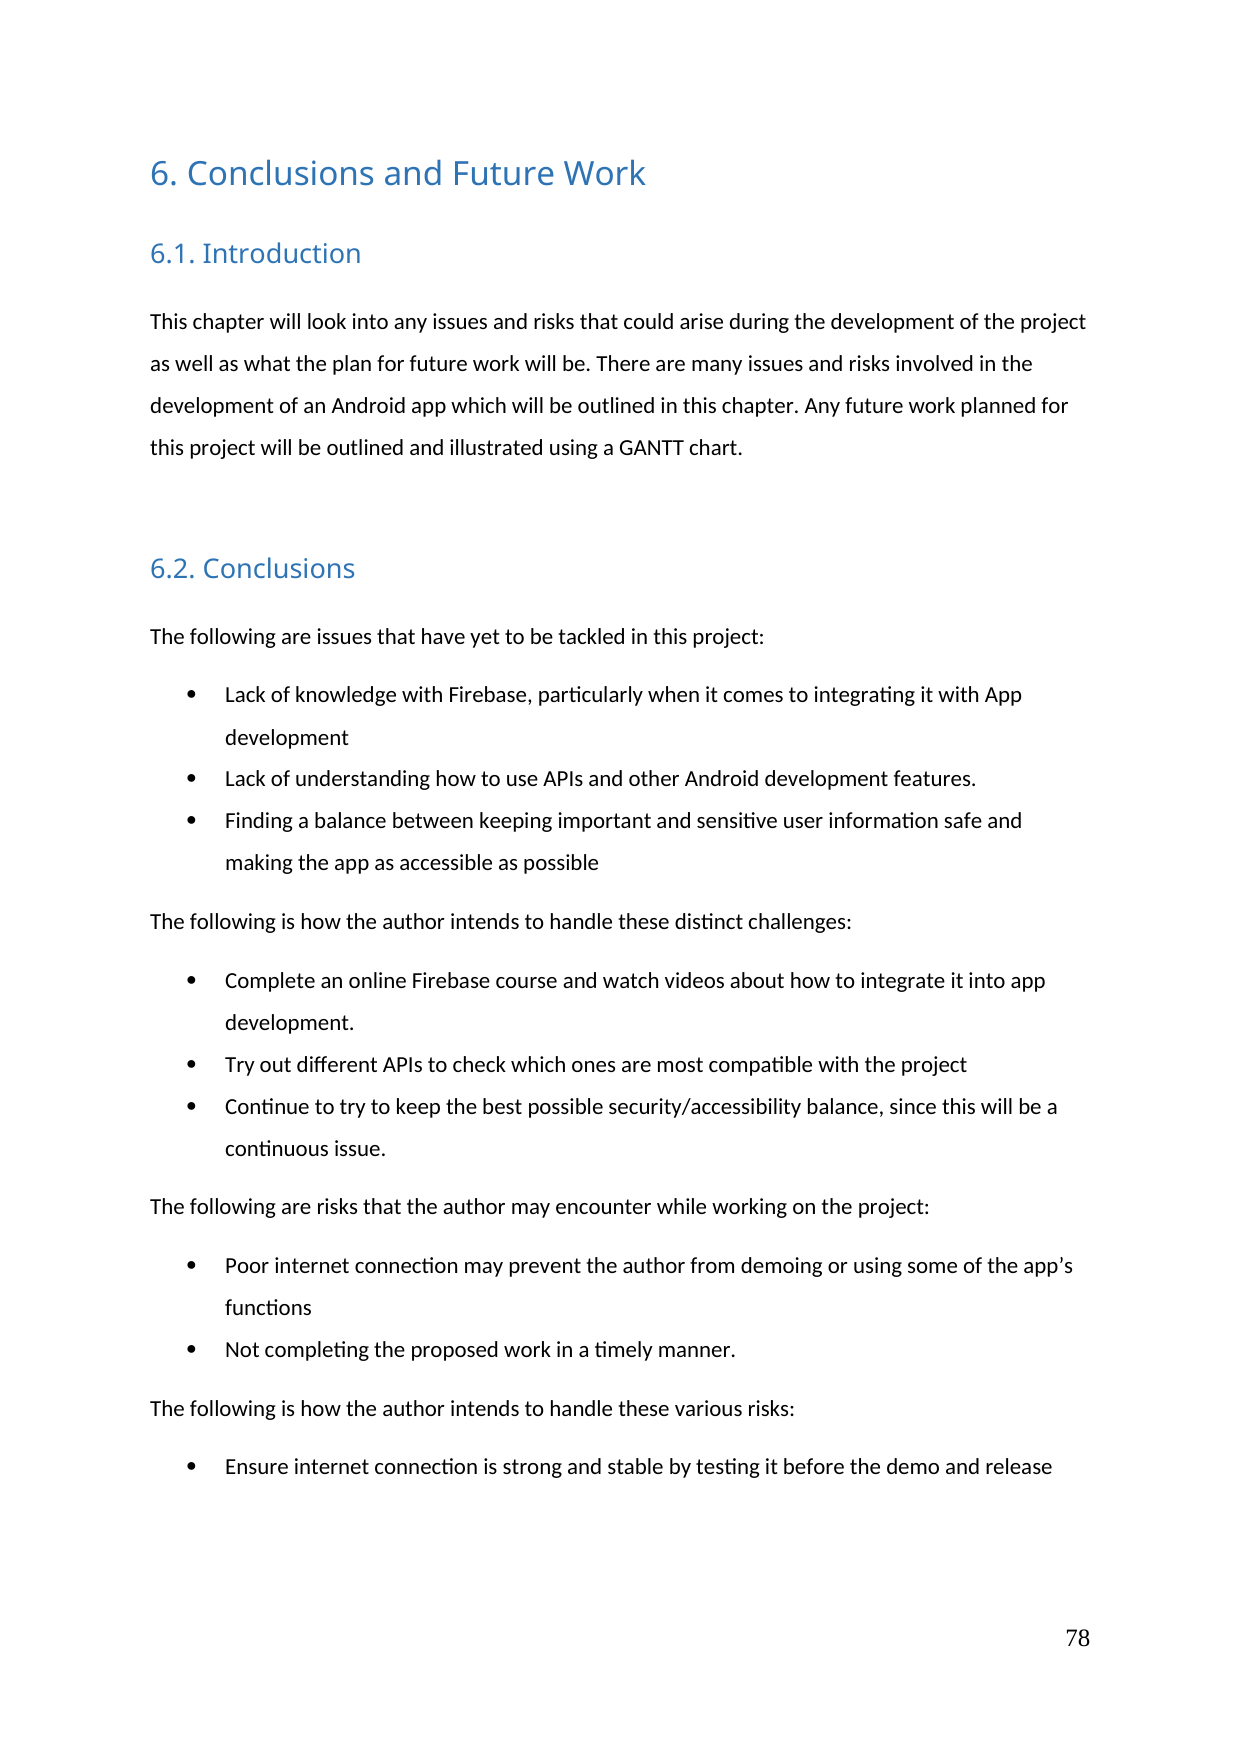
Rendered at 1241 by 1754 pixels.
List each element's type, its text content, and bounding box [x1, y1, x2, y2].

list Ensure internet connection is strong and stable by testing it before the demo and release [187, 1452, 1090, 1480]
subtitle 6.2. Conclusions [150, 550, 1090, 587]
text The following is how the author intends to handle these various risks: [150, 1394, 1090, 1422]
text The following are risks that the author may encounter while working on the project: [150, 1192, 1090, 1220]
text The following is how the author intends to handle these distinct challenges: [150, 907, 1090, 935]
list Poor internet connection may prevent the author from demoing or using some of the app’s functions [187, 1251, 1090, 1321]
list Lack of understanding how to use APIs and other Android development features. [187, 764, 1090, 793]
text The following are issues that have yet to be tackled in this project: [150, 622, 1090, 650]
list Not completing the proposed work in a timely manner. [187, 1335, 1090, 1363]
list Complete an online Firebase course and watch videos about how to integrate it into app development. [187, 966, 1090, 1036]
list Try out different APIs to check which ones are most compatible with the project [187, 1050, 1090, 1078]
subtitle 6.1. Introduction [150, 235, 1090, 272]
list Finding a balance between keeping important and sensitive user information safe and making the app as accessible as possible [187, 807, 1090, 877]
list Continue to try to keep the best possible security/accessibility balance, since this will be a continuous issue. [187, 1092, 1090, 1162]
list Lack of knowledge with Firebase, particularly when it comes to integrating it with App development [187, 681, 1090, 751]
text This chapter will look into any issues and risks that could arise during the development of the project as well as what the plan for future work will be. There are many issues and risks involved in the development of an Android app which will be outlined in this chapter. Any future work planned for this project will be outlined and illustrated using a GANTT chart. [150, 307, 1090, 461]
subtitle 6. Conclusions and Future Work [150, 150, 1090, 195]
